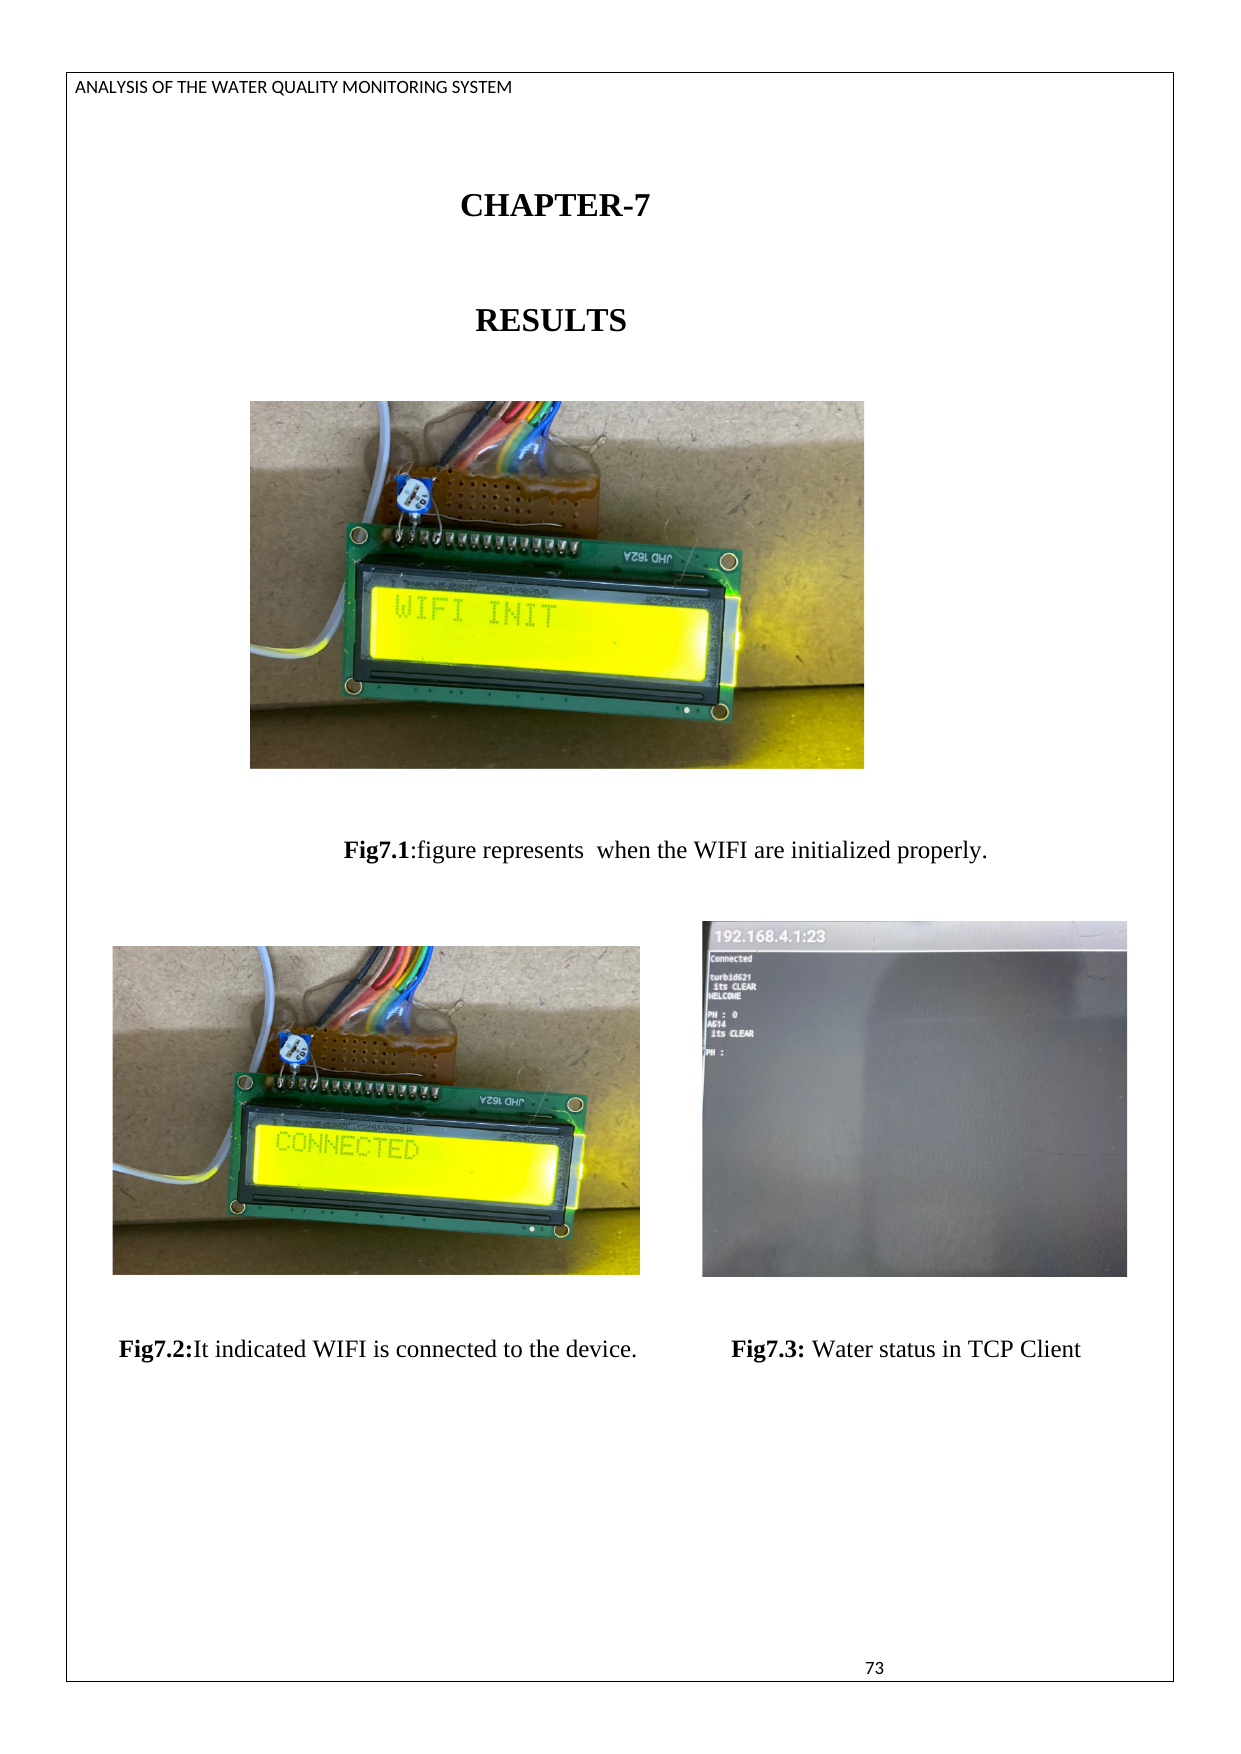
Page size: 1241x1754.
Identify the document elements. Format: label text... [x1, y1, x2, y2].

picture [250, 401, 865, 778]
list Fig7.1:figure represents when the WIFI are initialized properly. [75, 835, 1165, 864]
text CHAPTER-7 [75, 186, 1165, 224]
text RESULTS [75, 301, 1165, 339]
picture [702, 921, 1128, 1277]
picture [112, 946, 640, 1277]
list Fig7.2:It indicated WIFI is connected to the device. Fig7.3: Water status in TCP Client [75, 1334, 1165, 1362]
